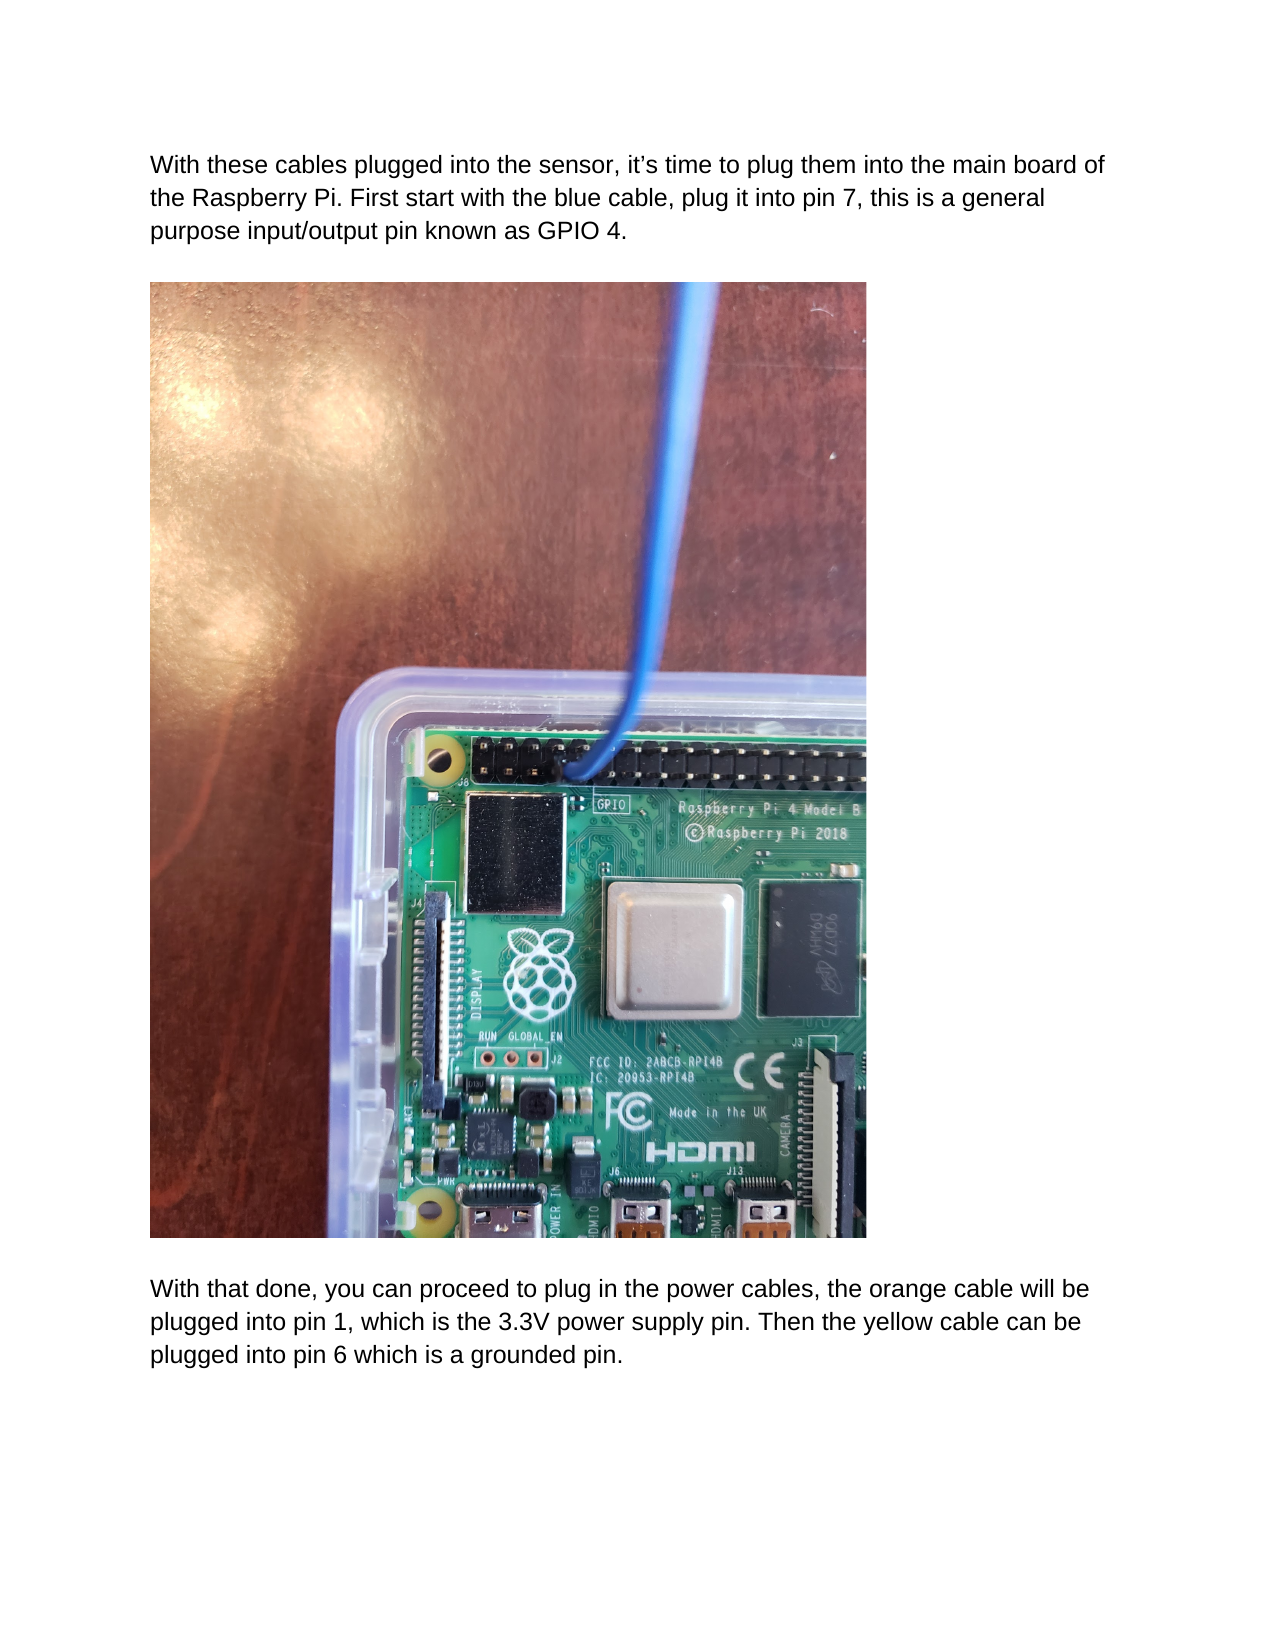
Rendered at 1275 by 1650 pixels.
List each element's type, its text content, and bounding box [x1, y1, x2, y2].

text With these cables plugged into the sensor, it’s time to plug them into the main board of the Raspberry Pi. First start with the blue cable, plug it into pin 7, this is a general purpose input/output pin known as GPIO 4. [150, 150, 1125, 245]
picture [150, 282, 867, 1238]
text With that done, you can proceed to plug in the power cables, the orange cable will be plugged into pin 1, which is the 3.3V power supply pin. Then the yellow cable can be plugged into pin 6 which is a grounded pin. [150, 1274, 1125, 1369]
